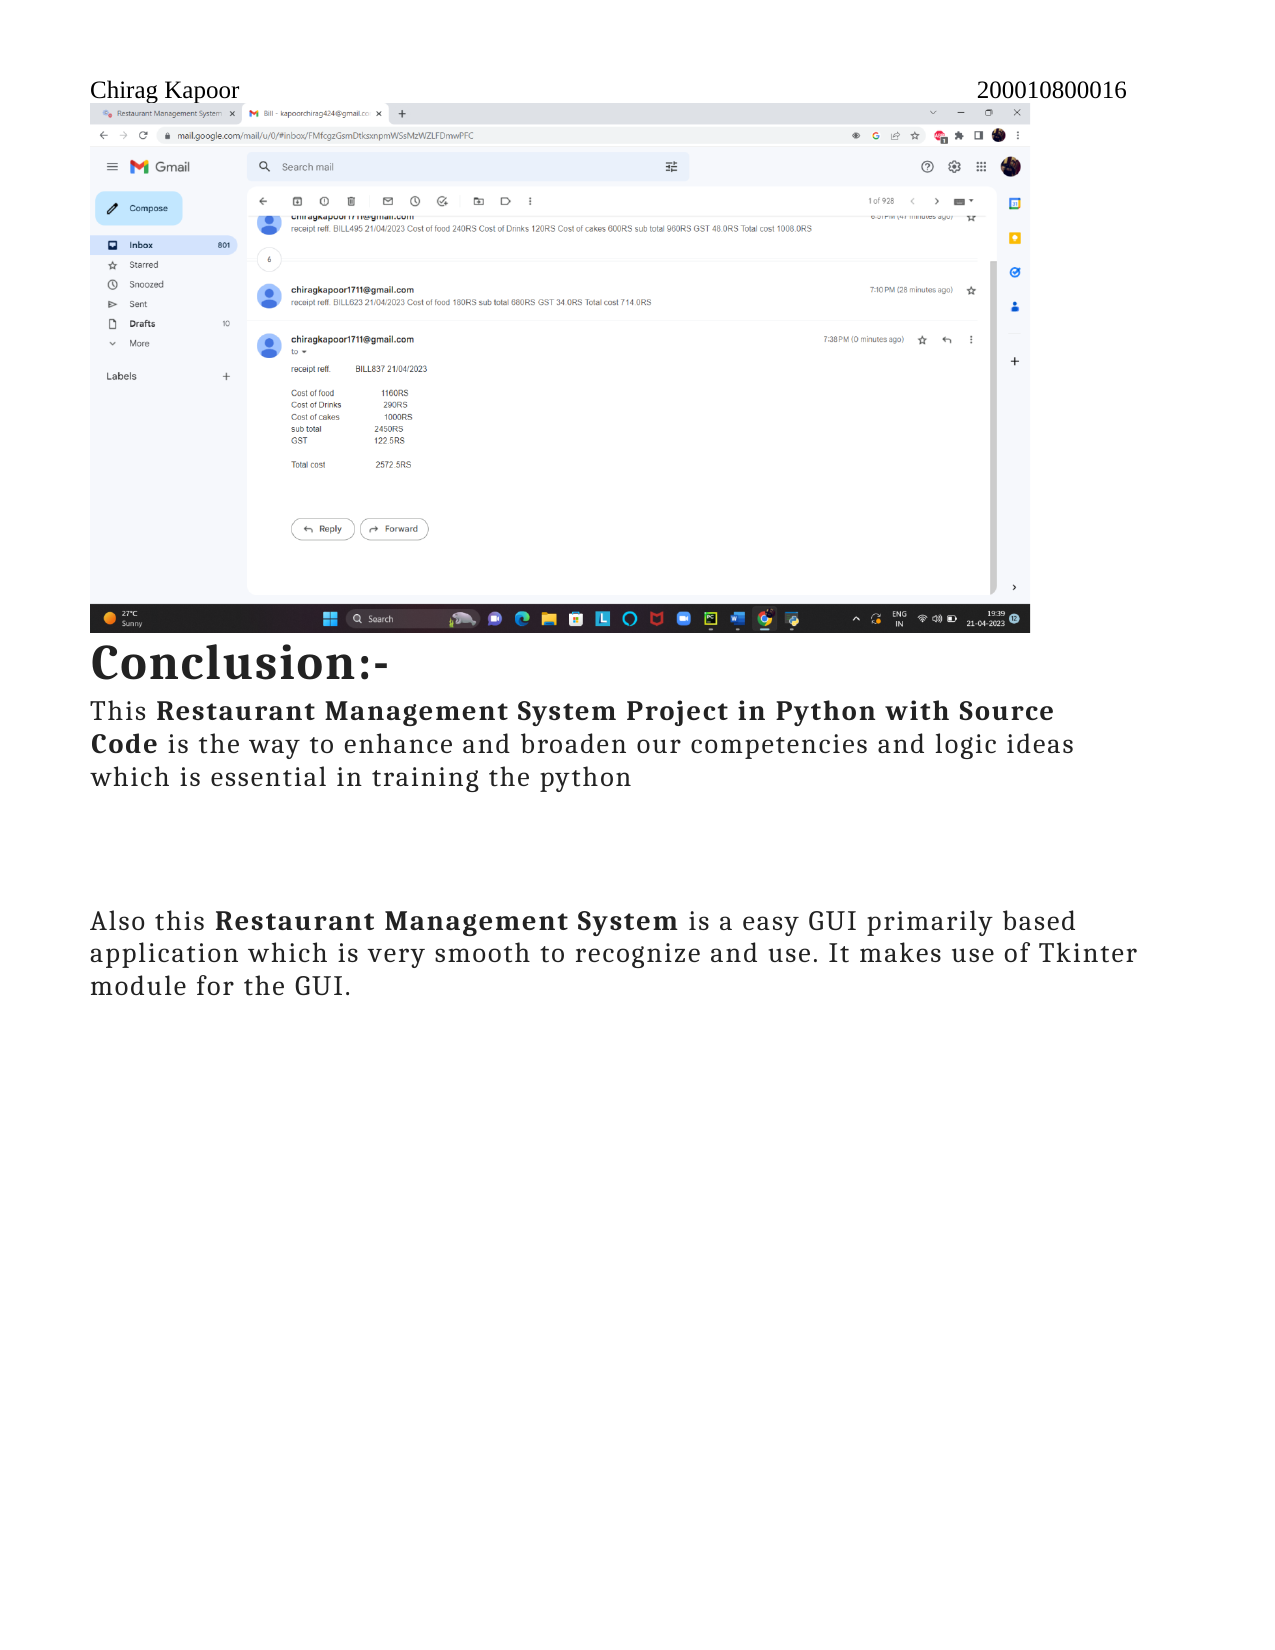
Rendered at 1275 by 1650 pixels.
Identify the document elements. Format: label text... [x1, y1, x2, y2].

text This Restaurant Management System Project in Python with Source Code is the way to enhance and broaden our competencies and logic ideas which is essential in training the python [90, 695, 1134, 794]
text Also this Restaurant Management System is a easy GUI primarily based application which is very smooth to recognize and use. It makes use of Tkinter module for the GUI. [90, 905, 1215, 1002]
picture [90, 103, 1031, 633]
